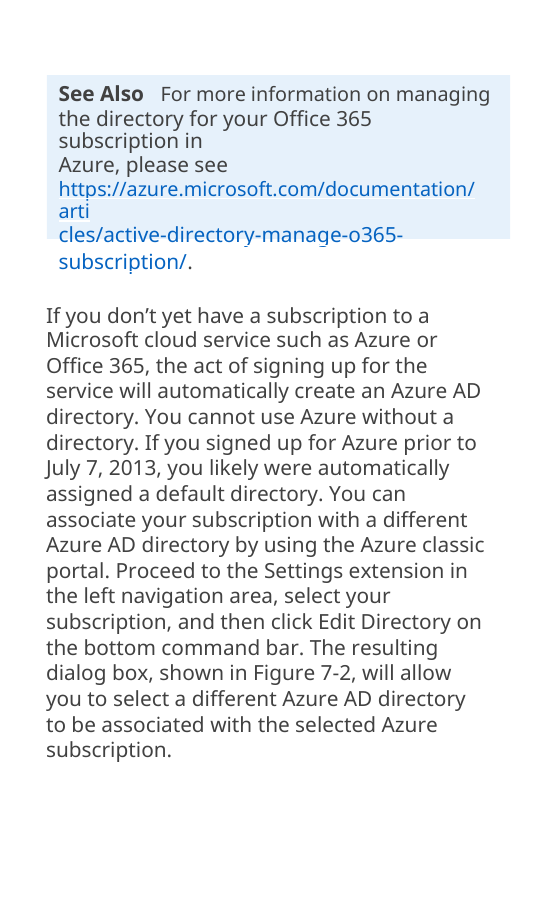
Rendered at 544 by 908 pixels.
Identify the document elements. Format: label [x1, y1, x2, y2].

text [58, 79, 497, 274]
picture [46, 75, 511, 239]
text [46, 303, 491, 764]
